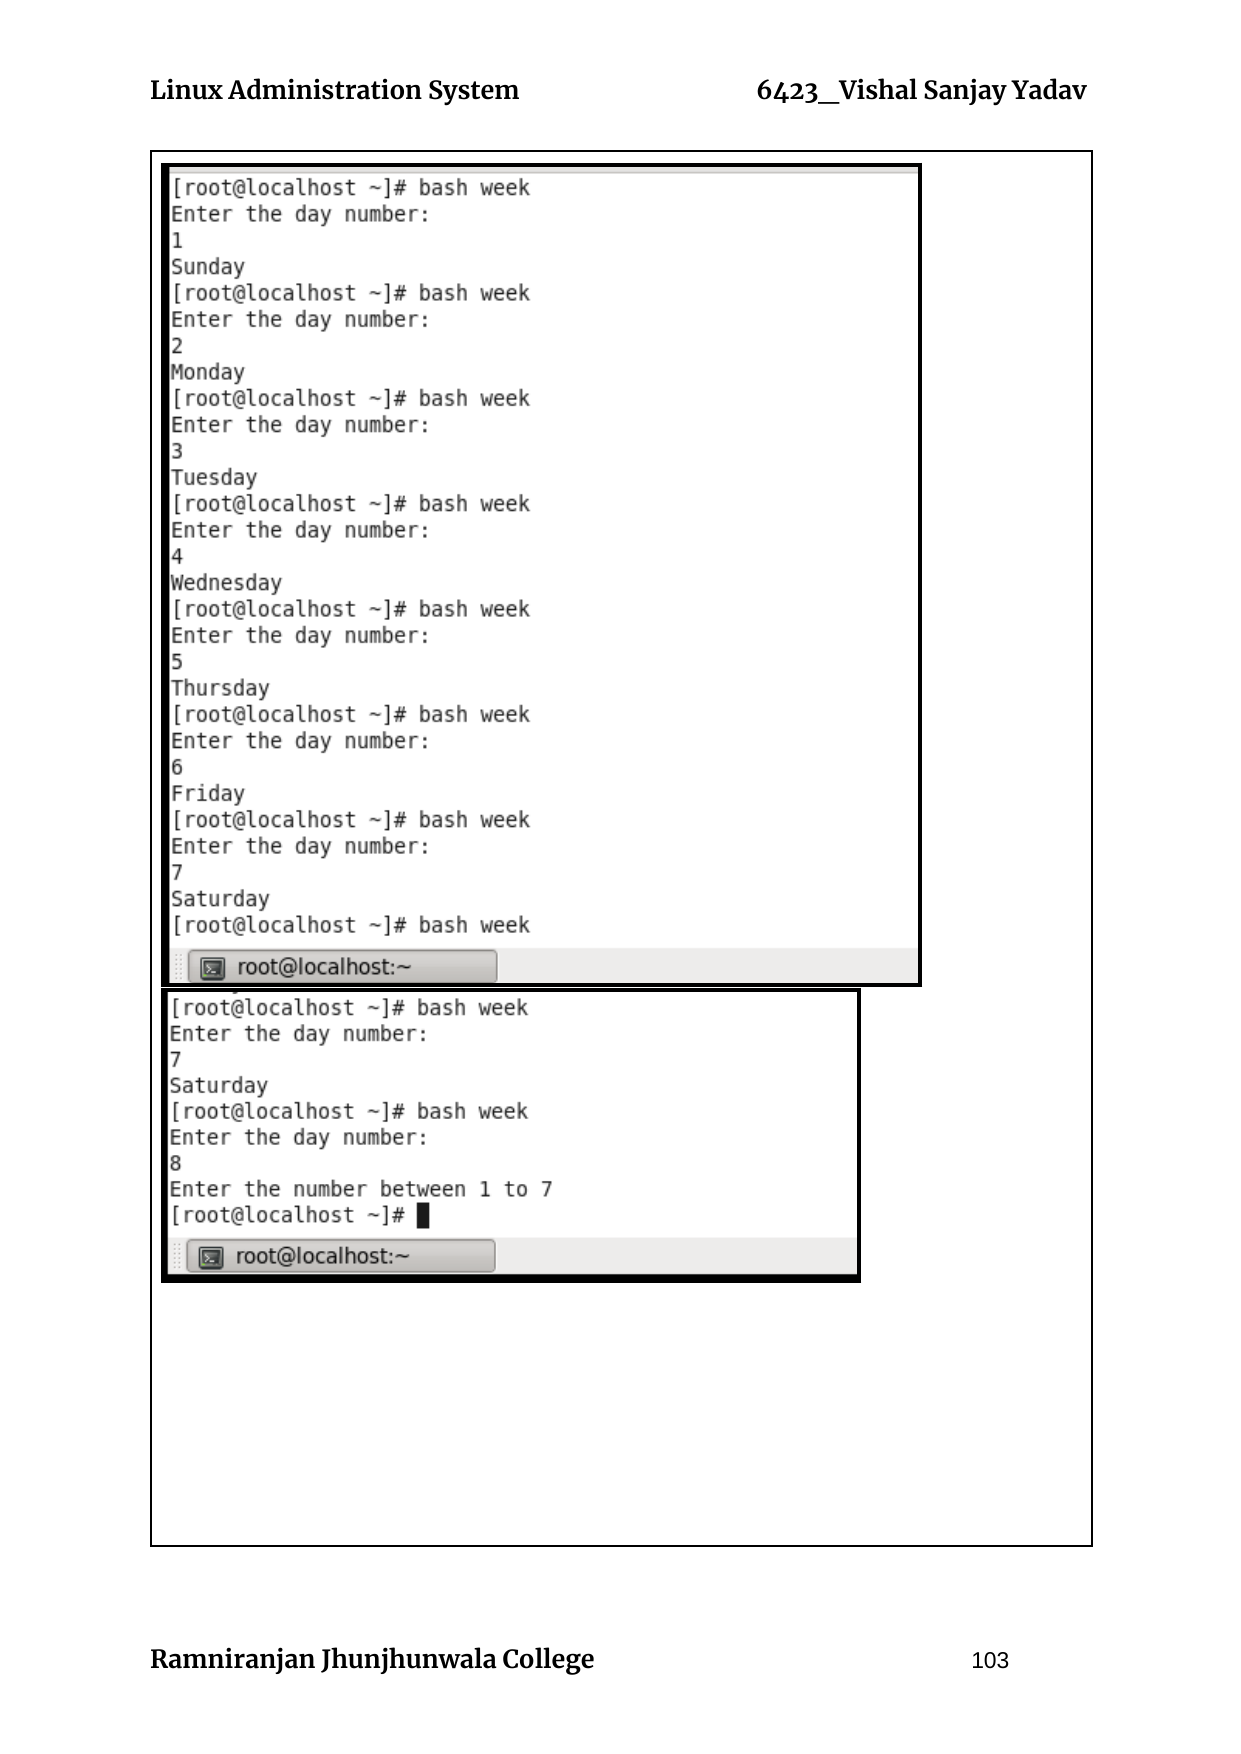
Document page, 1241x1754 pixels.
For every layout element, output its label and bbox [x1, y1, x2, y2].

picture [166, 167, 918, 983]
table_cell [152, 152, 1091, 1545]
picture [166, 992, 857, 1279]
